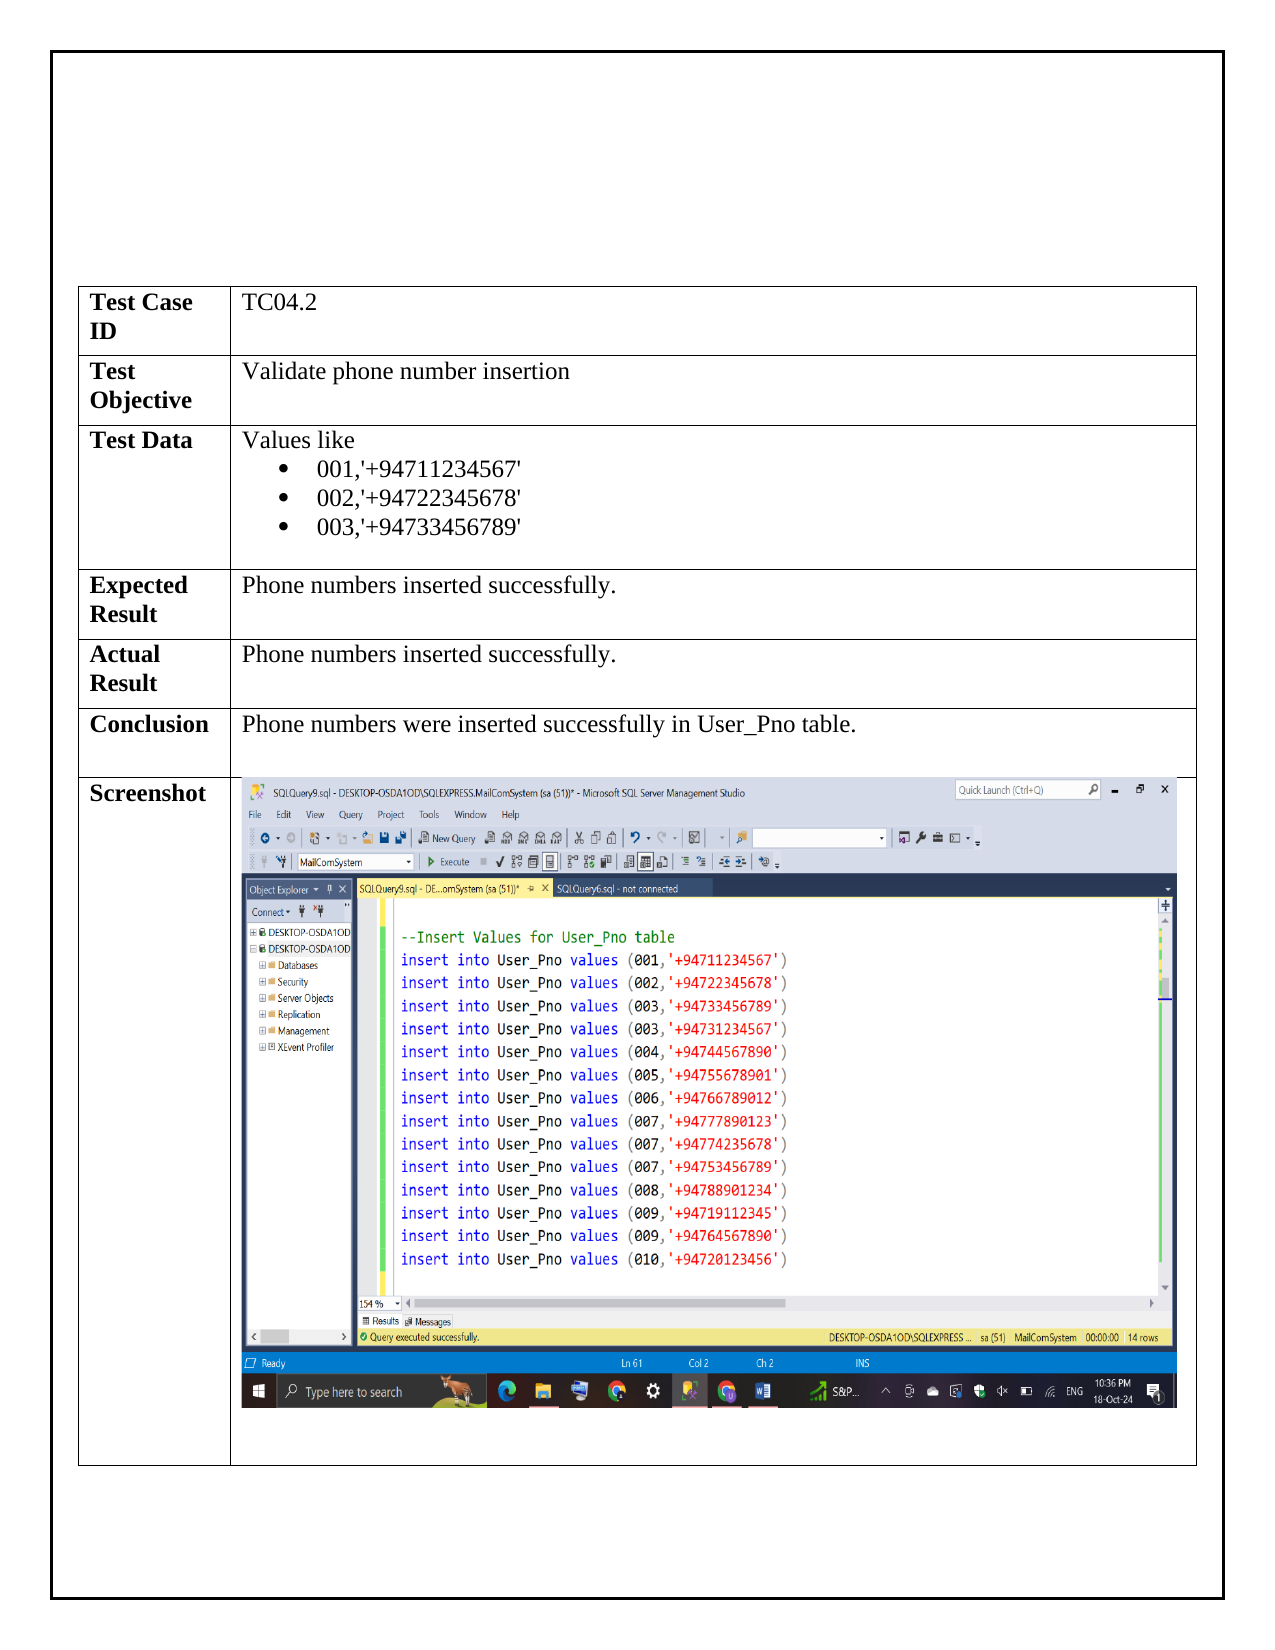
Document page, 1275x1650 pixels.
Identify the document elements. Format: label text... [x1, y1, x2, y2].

table_cell Phone numbers inserted successfully. [231, 570, 1196, 638]
table_cell Phone numbers inserted successfully. [231, 640, 1196, 708]
table_cell Phone numbers were inserted successfully in User_Pno table. [231, 709, 1196, 777]
table_header TC04.2 [231, 287, 1196, 355]
table_cell Expected Result [79, 570, 230, 638]
table_cell [231, 778, 1196, 1465]
table_cell Conclusion [79, 709, 230, 777]
table_cell Test Objective [79, 356, 230, 424]
table_header Test Case ID [79, 287, 230, 355]
table_cell Test Data [79, 426, 230, 569]
table_cell Screenshot [79, 778, 230, 1465]
table_cell Actual Result [79, 640, 230, 708]
table_cell Values like 001,'+94711234567' 002,'+94722345678' 003,'+94733456789' [231, 426, 1196, 569]
picture [241, 777, 1177, 1408]
table_cell Validate phone number insertion [231, 356, 1196, 424]
